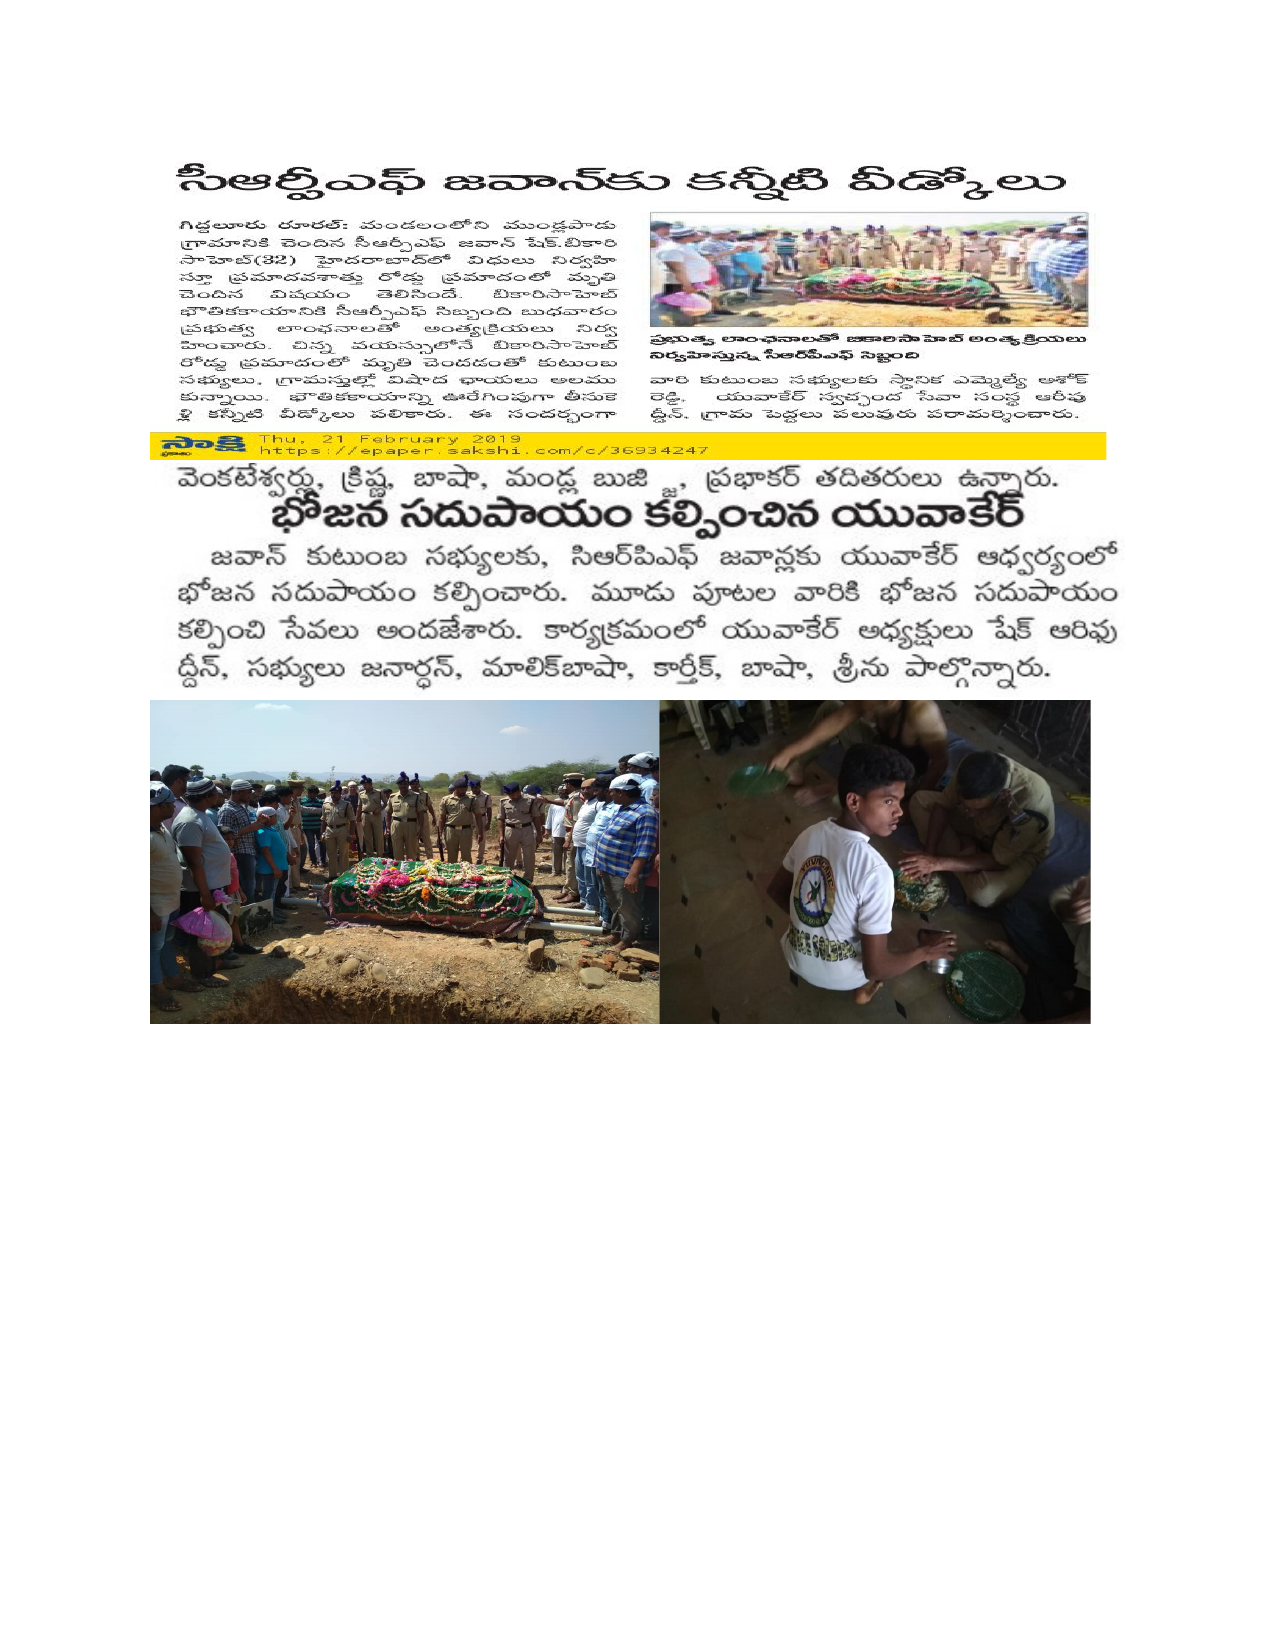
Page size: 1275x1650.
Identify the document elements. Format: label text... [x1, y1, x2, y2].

picture [150, 150, 1107, 460]
picture [150, 700, 1091, 1024]
picture [150, 463, 1125, 697]
